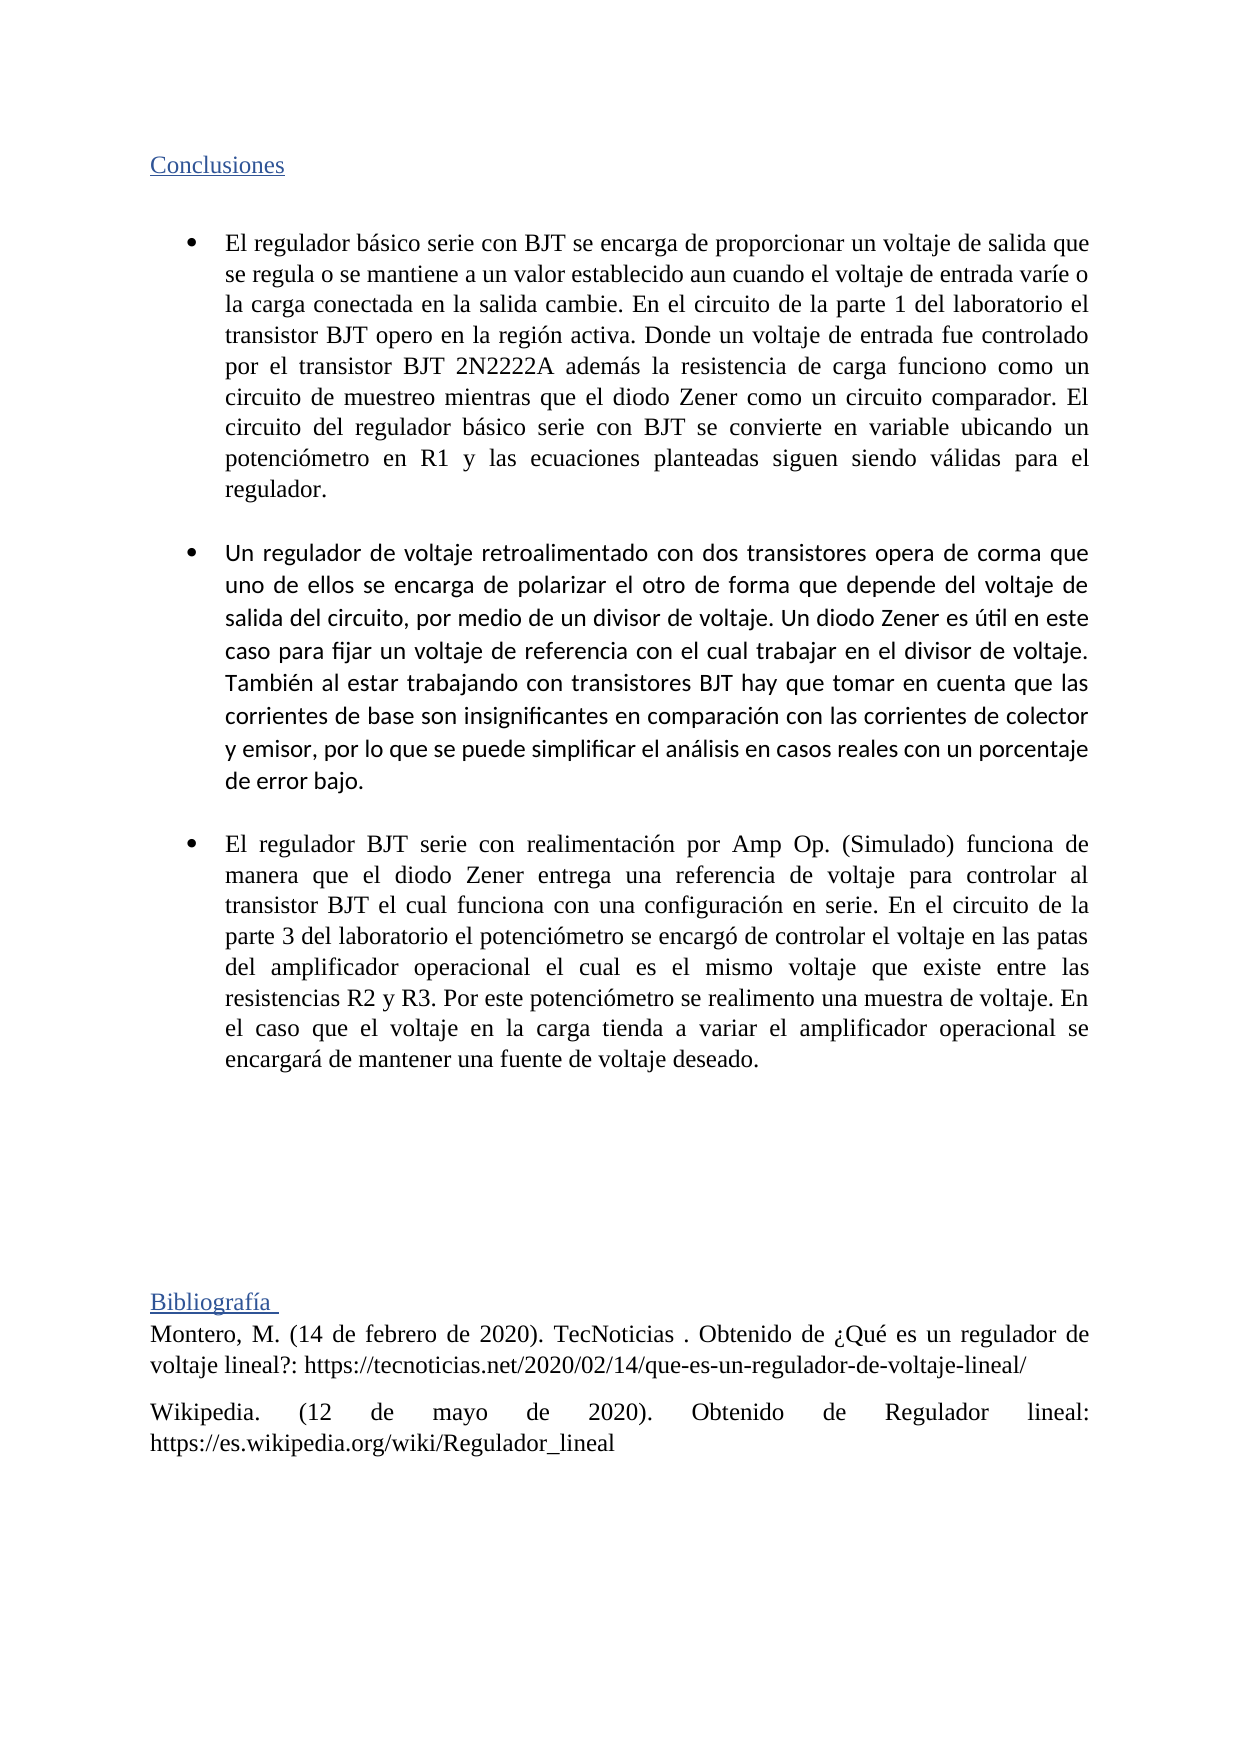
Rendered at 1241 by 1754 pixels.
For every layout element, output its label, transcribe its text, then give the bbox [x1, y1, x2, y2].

text Wikipedia. (12 de mayo de 2020). Obtenido de Regulador lineal: https://es.wikipedia.org/wiki/Regulador_lineal [150, 1397, 1090, 1457]
list El regulador básico serie con BJT se encarga de proporcionar un voltaje de salida que se regula o se mantiene a un valor establecido aun cuando el voltaje de entrada varíe o la carga conectada en la salida cambie. En el circuito de la parte 1 del laboratorio el transistor BJT opero en la región activa. Donde un voltaje de entrada fue controlado por el transistor BJT 2N2222A además la resistencia de carga funciono como un circuito de muestreo mientras que el diodo Zener como un circuito comparador. El circuito del regulador básico serie con BJT se convierte en variable ubicando un potenciómetro en R1 y las ecuaciones planteadas siguen siendo válidas para el regulador. [187, 228, 1090, 502]
text Montero, M. (14 de febrero de 2020). TecNoticias . Obtenido de ¿Qué es un regulador de voltaje lineal?: https://tecnoticias.net/2020/02/14/que-es-un-regulador-de-voltaje-lineal/ [150, 1319, 1090, 1378]
subtitle Conclusiones [150, 150, 1090, 179]
list Un regulador de voltaje retroalimentado con dos transistores opera de corma que uno de ellos se encarga de polarizar el otro de forma que depende del voltaje de salida del circuito, por medio de un divisor de voltaje. Un diodo Zener es útil en este caso para fijar un voltaje de referencia con el cual trabajar en el divisor de voltaje. También al estar trabajando con transistores BJT hay que tomar en cuenta que las corrientes de base son insignificantes en comparación con las corrientes de colector y emisor, por lo que se puede simplificar el análisis en casos reales con un porcentaje de error bajo. [187, 537, 1090, 796]
list El regulador BJT serie con realimentación por Amp Op. (Simulado) funciona de manera que el diodo Zener entrega una referencia de voltaje para controlar al transistor BJT el cual funciona con una configuración en serie. En el circuito de la parte 3 del laboratorio el potenciómetro se encargó de controlar el voltaje en las patas del amplificador operacional el cual es el mismo voltaje que existe entre las resistencias R2 y R3. Por este potenciómetro se realimento una muestra de voltaje. En el caso que el voltaje en la carga tienda a variar el amplificador operacional se encargará de mantener una fuente de voltaje deseado. [187, 829, 1090, 1073]
subtitle Bibliografía [150, 1287, 1090, 1316]
